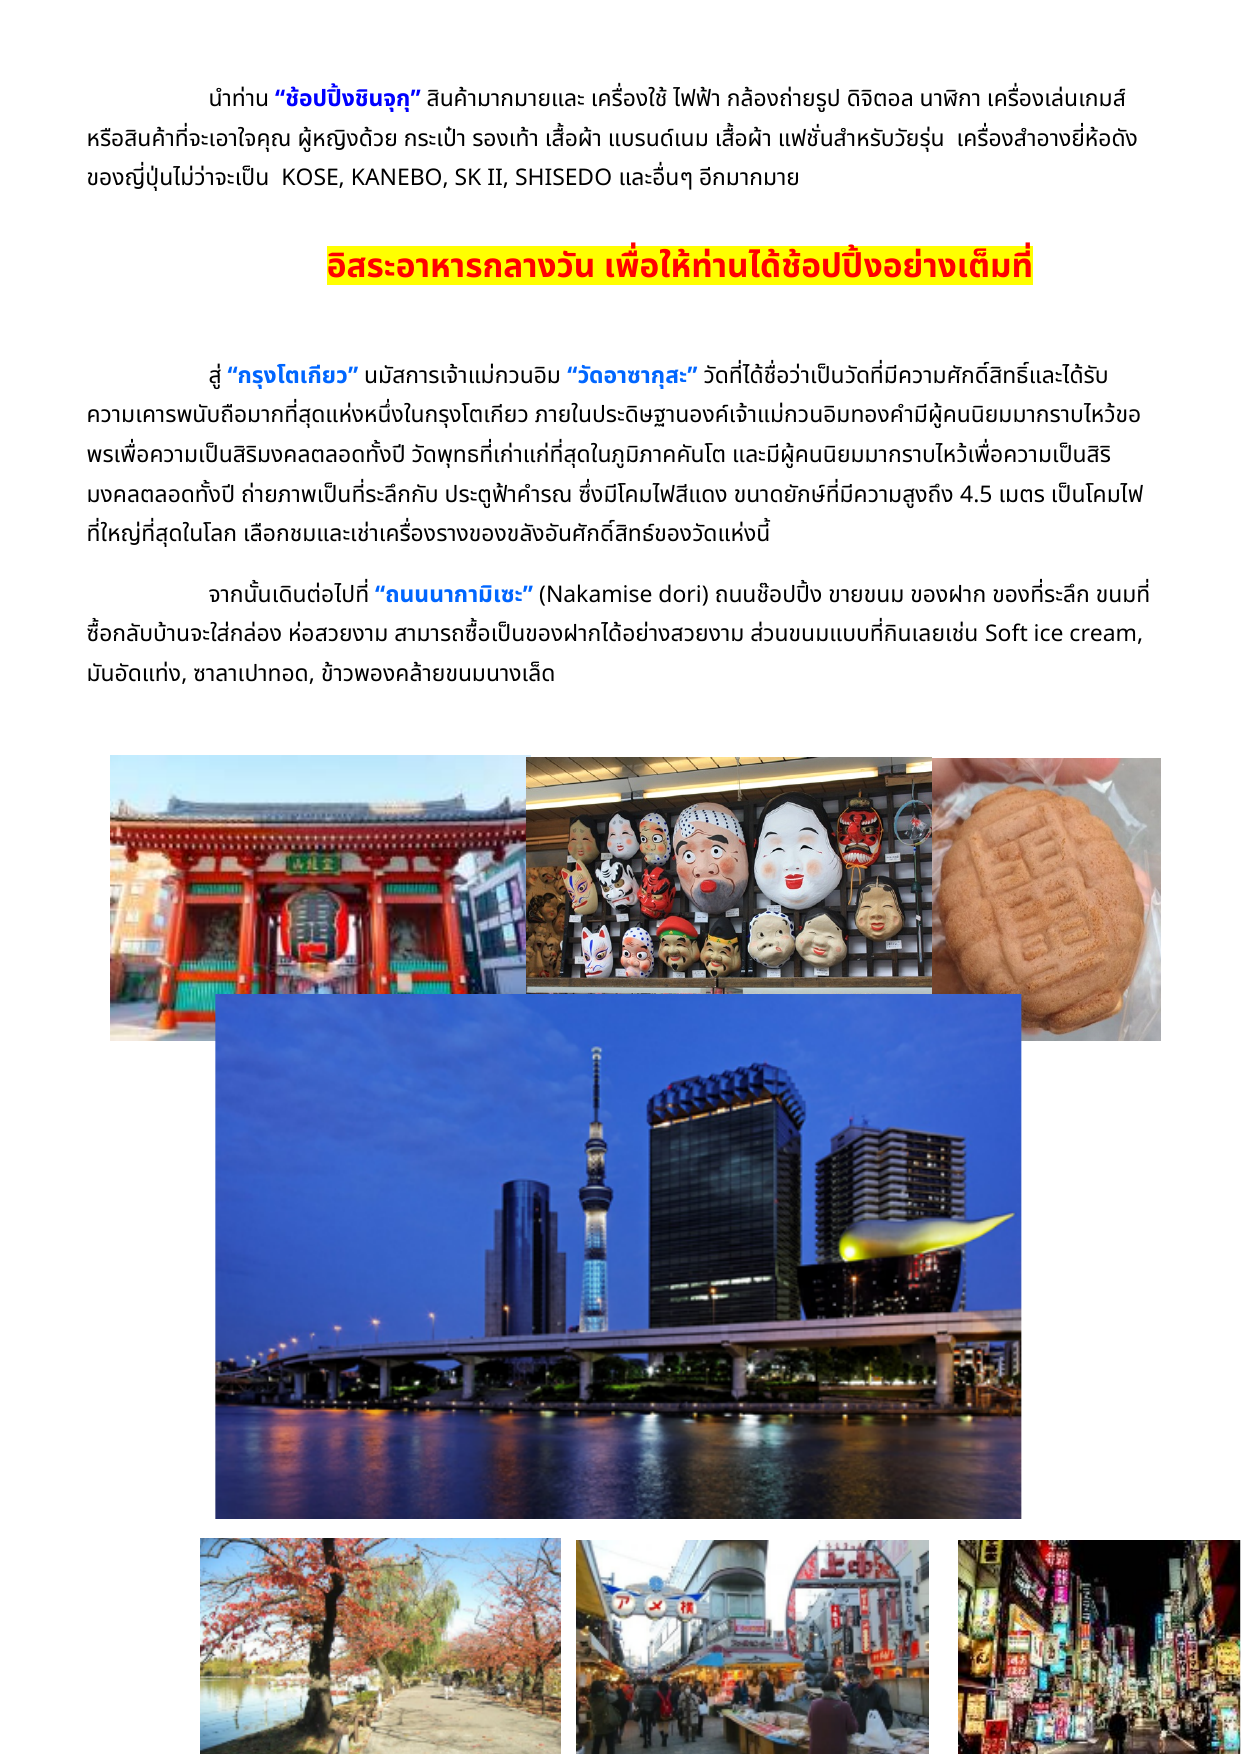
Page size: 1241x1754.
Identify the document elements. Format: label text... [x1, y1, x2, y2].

picture [200, 1538, 561, 1754]
table_cell นำท่าน “ช้อปปิ้งชินจุกุ” สินค้ามากมายและ เครื่องใช้ ไฟฟ้า กล้องถ่ายรูป ดิจิตอล นาฬิกา เครื่องเล่นเกมส์ หรือสินค้าที่จะเอาใจคุณ ผู้หญิงด้วย กระเป๋า รองเท้า เสื้อผ้า แบรนด์เนม เสื้อผ้า แฟชั่นสำหรับวัยรุ่น เครื่องสำอางยี่ห้อดังของญี่ปุ่นไม่ว่าจะเป็น KOSE, KANEBO, SK II, SHISEDO และอื่นๆ อีกมากมาย อิสระอาหารกลางวัน เพื่อให้ท่านได้ช้อปปิ้งอย่างเต็มที่ สู่ “กรุงโตเกียว” นมัสการเจ้าแม่กวนอิม “วัดอาซากุสะ” วัดที่ได้ชื่อว่าเป็นวัดที่มีความศักดิ์สิทธิ์และได้รับความเคารพนับถือมากที่สุดแห่งหนึ่งในกรุงโตเกียว ภายในประดิษฐานองค์เจ้าแม่กวนอิมทองคำมีผู้คนนิยมมากราบไหว้ขอพรเพื่อความเป็นสิริมงคลตลอดทั้งปี วัดพุทธที่เก่าแก่ที่สุดในภูมิภาคคันโต และมีผู้คนนิยมมากราบไหว้เพื่อความเป็นสิริมงคลตลอดทั้งปี ถ่ายภาพเป็นที่ระลึกกับ ประตูฟ้าคำรณ ซึ่งมีโคมไฟสีแดง ขนาดยักษ์ที่มีความสูงถึง 4.5 เมตร เป็นโคมไฟที่ใหญ่ที่สุดในโลก เลือกชมและเช่าเครื่องรางของขลังอันศักดิ์สิทธ์ของวัดแห่งนี้ จากนั้นเดินต่อไปที่ “ถนนนากามิเซะ” (Nakamise dori) ถนนช๊อปปิ้ง ขายขนม ของฝาก ของที่ระลึก ขนมที่ซื้อกลับบ้านจะใส่กล่อง ห่อสวยงาม สามารถซื้อเป็นของฝากได้อย่างสวยงาม ส่วนขนมแบบที่กินเลยเช่น Soft ice cream, มันอัดแท่ง, ซาลาเปาทอด, ข้าวพองคล้ายขนมนางเล็ด [75, 75, 1162, 1679]
picture [576, 1540, 929, 1754]
picture [958, 1540, 1241, 1754]
picture [110, 755, 1161, 1519]
